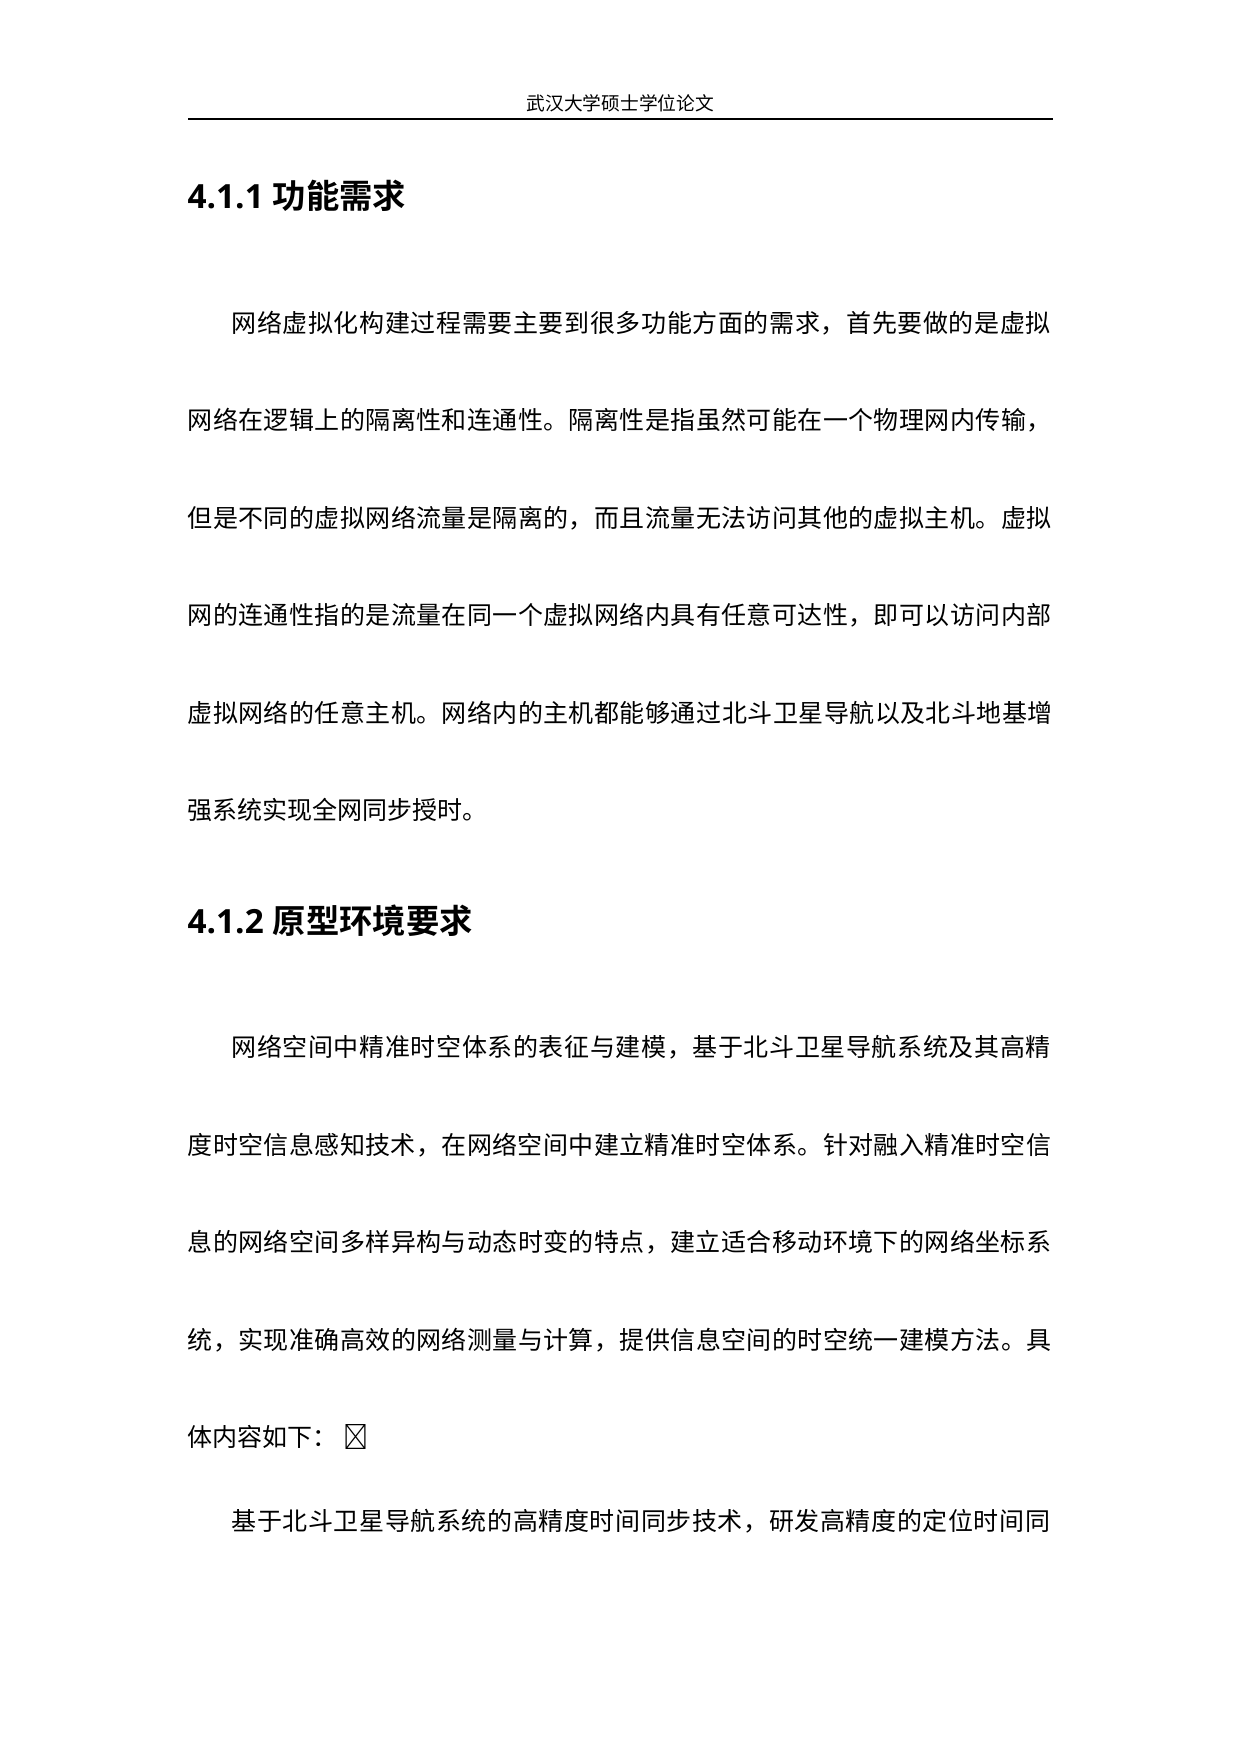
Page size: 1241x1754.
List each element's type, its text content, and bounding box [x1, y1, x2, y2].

text 网络虚拟化构建过程需要主要到很多功能方面的需求，首先要做的是虚拟网络在逻辑上的隔离性和连通性。隔离性是指虽然可能在一个物理网内传输，但是不同的虚拟网络流量是隔离的，而且流量无法访问其他的虚拟主机。虚拟网的连通性指的是流量在同一个虚拟网络内具有任意可达性，即可以访问内部虚拟网络的任意主机。网络内的主机都能够通过北斗卫星导航以及北斗地基增强系统实现全网同步授时。 [187, 289, 1053, 841]
text 网络空间中精准时空体系的表征与建模，基于北斗卫星导航系统及其高精度时空信息感知技术，在网络空间中建立精准时空体系。针对融入精准时空信息的网络空间多样异构与动态时变的特点，建立适合移动环境下的网络坐标系统，实现准确高效的网络测量与计算，提供信息空间的时空统一建模方法。具体内容如下：  [187, 1013, 1053, 1468]
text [187, 1487, 1053, 1552]
subtitle 4.1.1 功能需求 [187, 162, 1053, 227]
subtitle 4.1.2 原型环境要求 [187, 887, 1053, 952]
